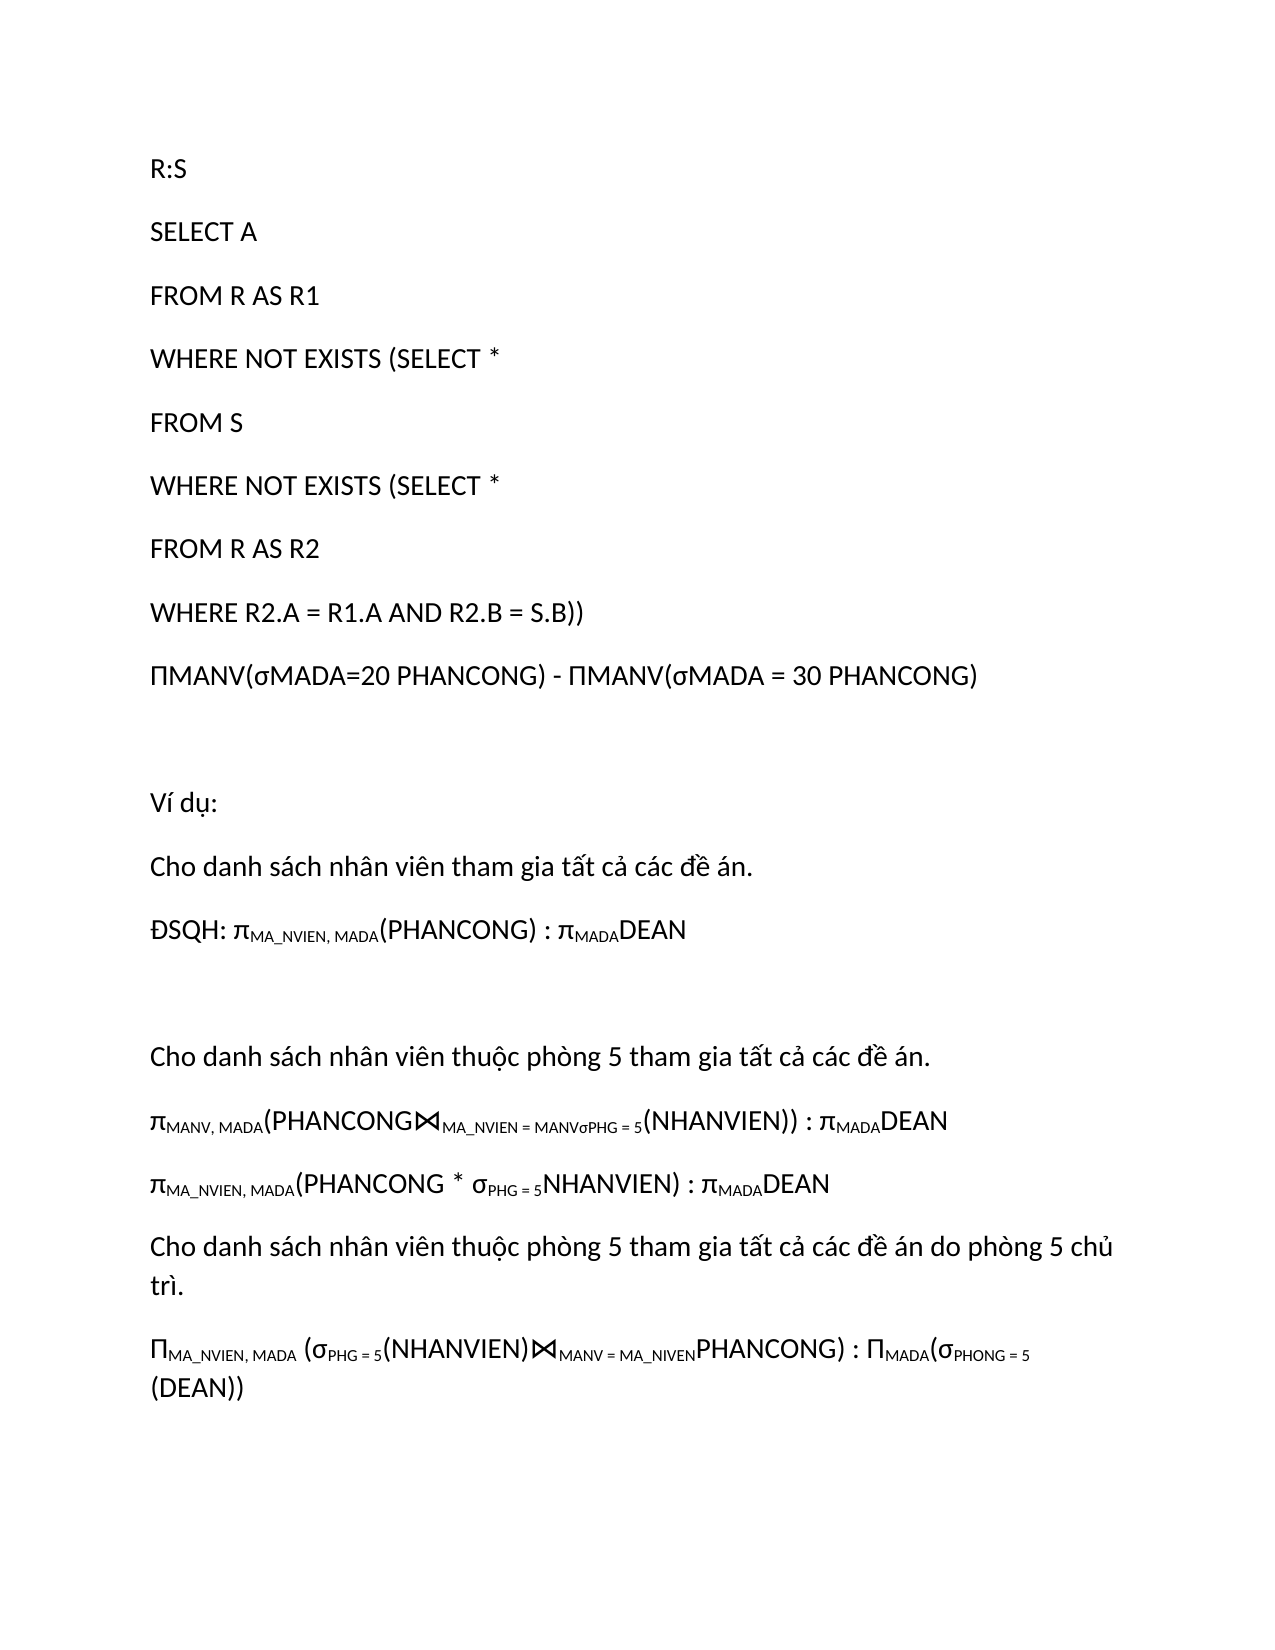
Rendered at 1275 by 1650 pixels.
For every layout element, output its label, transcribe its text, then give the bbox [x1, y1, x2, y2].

text πMA_NVIEN, MADA(PHANCONG * σPHG = 5NHANVIEN) : πMADADEAN [150, 1165, 1125, 1201]
text Ví dụ: [150, 784, 1125, 820]
text Cho danh sách nhân viên thuộc phòng 5 tham gia tất cả các đề án. [150, 1038, 1125, 1074]
text FROM R AS R2 [150, 531, 1125, 566]
text WHERE R2.A = R1.A AND R2.B = S.B)) [150, 594, 1125, 630]
text SELECT A [150, 213, 1125, 249]
text ĐSQH: πMA_NVIEN, MADA(PHANCONG) : πMADADEAN [150, 911, 1125, 947]
text FROM S [150, 404, 1125, 439]
text πMANV, MADA(PHANCONG⋈MA_NVIEN = MANVσPHG = 5(NHANVIEN)) : πMADADEAN [150, 1102, 1125, 1137]
text FROM R AS R1 [150, 277, 1125, 312]
text ΠMANV(σMADA=20 PHANCONG) - ΠMANV(σMADA = 30 PHANCONG) [150, 657, 1125, 693]
text WHERE NOT EXISTS (SELECT * [150, 467, 1125, 503]
text Cho danh sách nhân viên tham gia tất cả các đề án. [150, 848, 1125, 883]
text WHERE NOT EXISTS (SELECT * [150, 340, 1125, 376]
text R:S [150, 150, 1125, 186]
text Cho danh sách nhân viên thuộc phòng 5 tham gia tất cả các đề án do phòng 5 chủ trì. [150, 1228, 1125, 1302]
text ΠMA_NVIEN, MADA (σPHG = 5(NHANVIEN)⋈MANV = MA_NIVENPHANCONG) : ΠMADA(σPHONG = 5 (DEAN)) [150, 1330, 1125, 1404]
